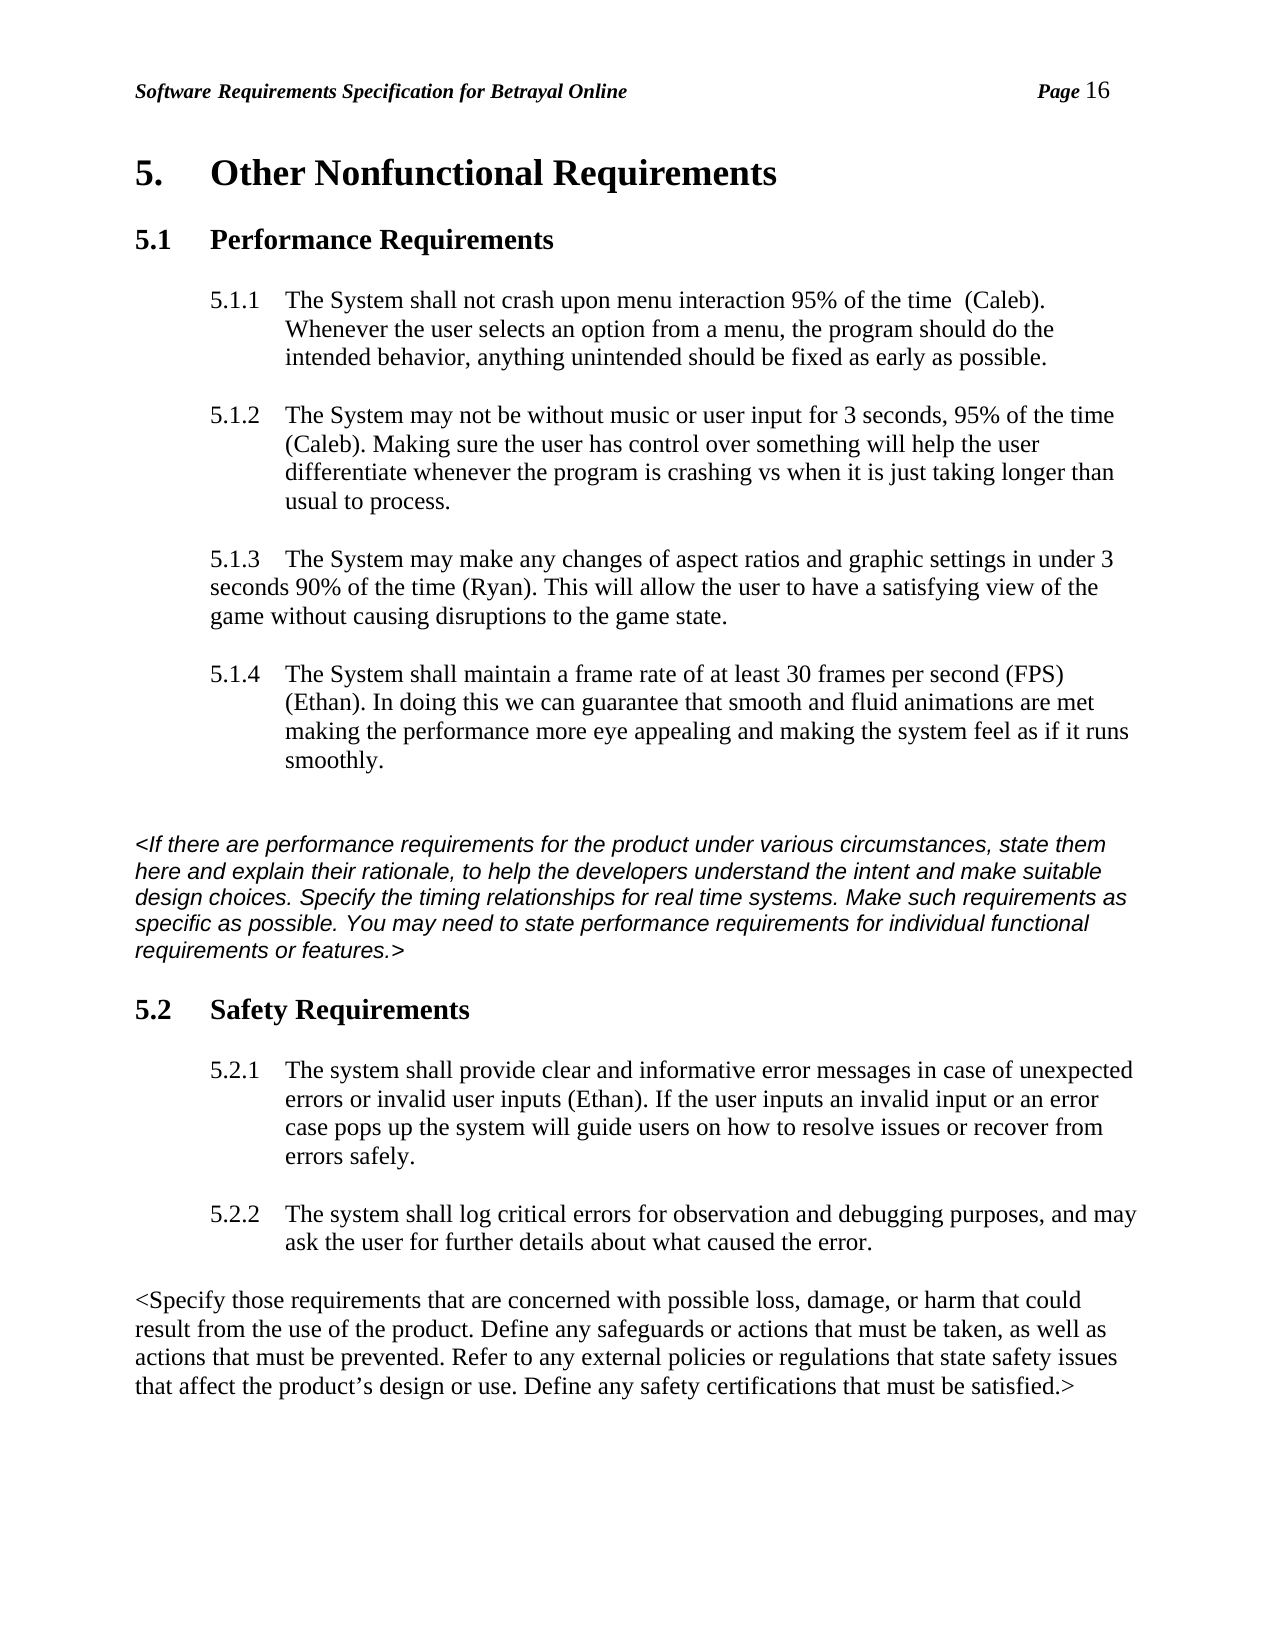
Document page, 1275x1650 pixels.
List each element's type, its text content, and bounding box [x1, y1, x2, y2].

text Whenever the user selects an option from a menu, the program should do the [210, 314, 1140, 342]
text intended behavior, anything unintended should be fixed as early as possible. [285, 342, 1140, 371]
text errors safely. [210, 1141, 1140, 1170]
text 5.1.3 The System may make any changes of aspect ratios and graphic settings in under 3 seconds 90% of the time (Ryan). This will allow the user to have a satisfying view of the game without causing disruptions to the game state. [210, 544, 1140, 630]
text (Ethan). In doing this we can guarantee that smooth and fluid animations are met [210, 687, 1140, 716]
text differentiate whenever the program is crashing vs when it is just taking longer than [210, 457, 1140, 486]
text 5.2.2 The system shall log critical errors for observation and debugging purposes, and may [210, 1199, 1140, 1227]
text case pops up the system will guide users on how to resolve issues or recover from [210, 1112, 1140, 1141]
text 5.1.2 The System may not be without music or user input for 3 seconds, 95% of the time [135, 400, 1140, 429]
text (Caleb). Making sure the user has control over something will help the user [210, 429, 1140, 457]
text 5.1.1 The System shall not crash upon menu interaction 95% of the time (Caleb). [135, 285, 1140, 314]
text 5.2.1 The system shall provide clear and informative error messages in case of unexpected [210, 1055, 1140, 1084]
subtitle Performance Requirements [135, 222, 1140, 256]
text usual to process. [210, 486, 1140, 515]
subtitle Other Nonfunctional Requirements [135, 150, 1140, 193]
text making the performance more eye appealing and making the system feel as if it runs smoothly. [285, 716, 1140, 774]
text <If there are performance requirements for the product under various circumstances, state them here and explain their rationale, to help the developers understand the intent and make suitable design choices. Specify the timing relationships for real time systems. Make such requirements as specific as possible. You may need to state performance requirements for individual functional requirements or features.> [135, 831, 1140, 963]
text <Specify those requirements that are concerned with possible loss, damage, or harm that could result from the use of the product. Define any safeguards or actions that must be taken, as well as actions that must be prevented. Refer to any external policies or regulations that state safety issues that affect the product’s design or use. Define any safety certifications that must be satisfied.> [135, 1285, 1140, 1400]
text 5.1.4 The System shall maintain a frame rate of at least 30 frames per second (FPS) [210, 659, 1140, 687]
subtitle Safety Requirements [135, 992, 1140, 1026]
text ask the user for further details about what caused the error. [210, 1227, 1140, 1256]
text errors or invalid user inputs (Ethan). If the user inputs an invalid input or an error [210, 1084, 1140, 1112]
